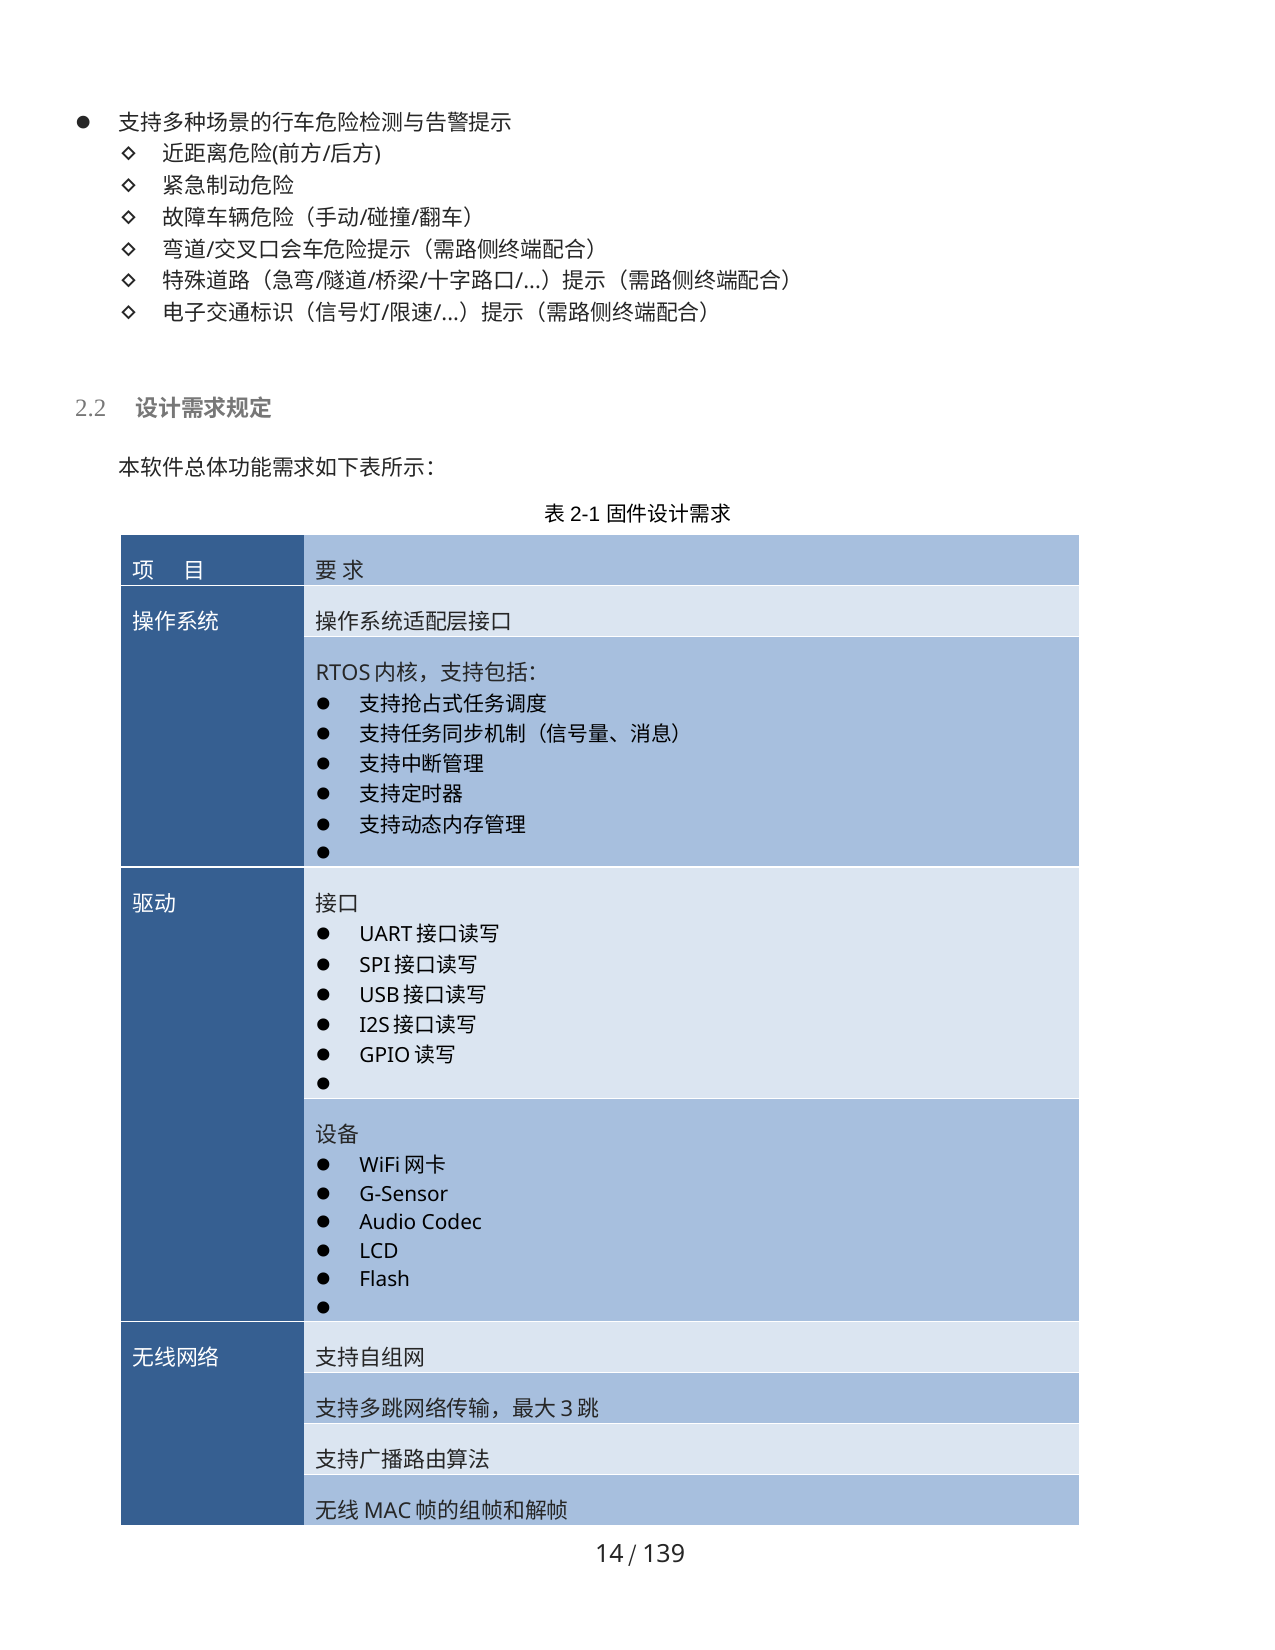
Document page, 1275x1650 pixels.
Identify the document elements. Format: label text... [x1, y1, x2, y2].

list 紧急制动危险 [119, 168, 1200, 200]
list 弯道/交叉口会车危险提示（需路侧终端配合） [119, 232, 1200, 263]
table_cell 无线网络 [121, 1322, 304, 1525]
table_cell 无线MAC帧的组帧和解帧 [304, 1475, 1079, 1525]
list 电子交通标识（信号灯/限速/...）提示（需路侧终端配合） [119, 295, 1200, 327]
table_cell 操作系统 [121, 586, 304, 866]
text 表 2-1 固件设计需求 [75, 497, 1200, 527]
table_cell 支持多跳网络传输，最大3跳 [304, 1373, 1079, 1423]
list 支持多种场景的行车危险检测与告警提示 [75, 105, 1200, 136]
table_cell 操作系统适配层接口 [304, 586, 1079, 636]
list 近距离危险(前方/后方) [119, 136, 1200, 168]
table_cell RTOS内核，支持包括： 支持抢占式任务调度 支持任务同步机制（信号量、消息） 支持中断管理 支持定时器 支持动态内存管理 [304, 637, 1079, 866]
text 本软件总体功能需求如下表所示： [75, 450, 1200, 481]
subtitle 设计需求规定 [75, 389, 1200, 423]
table_cell 支持广播路由算法 [304, 1424, 1079, 1474]
table_cell 支持自组网 [304, 1322, 1079, 1372]
table_header 要 求 [304, 535, 1079, 585]
table_cell 接口 UART接口读写 SPI接口读写 USB接口读写 I2S接口读写 GPIO读写 [304, 868, 1079, 1097]
table_header 项 目 [121, 535, 304, 585]
table_cell 设备 WiFi网卡 G-Sensor Audio Codec LCD Flash [304, 1099, 1079, 1321]
list 故障车辆危险（手动/碰撞/翻车） [119, 200, 1200, 232]
list 特殊道路（急弯/隧道/桥梁/十字路口/...）提示（需路侧终端配合） [119, 263, 1200, 295]
table_cell 驱动 [121, 868, 304, 1321]
